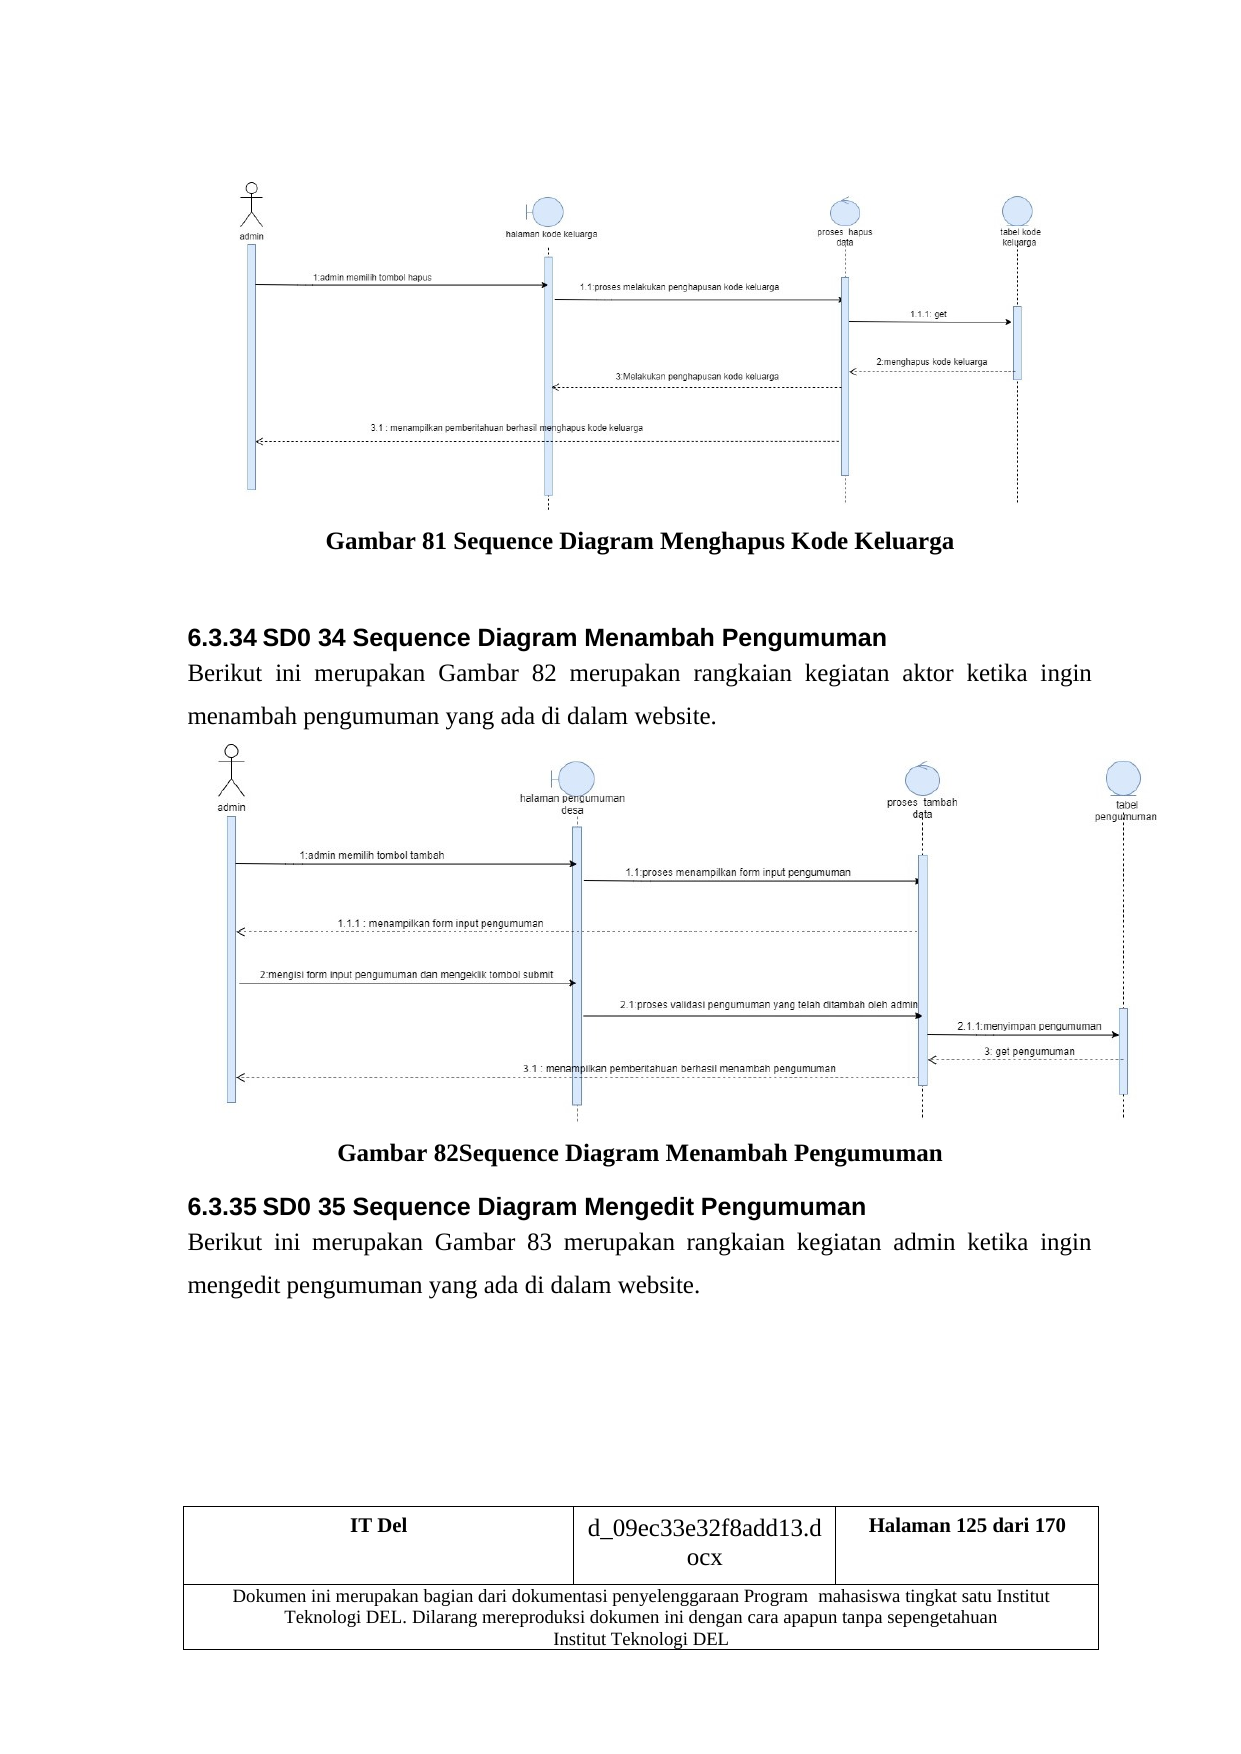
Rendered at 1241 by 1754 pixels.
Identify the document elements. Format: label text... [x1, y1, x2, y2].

picture [226, 182, 1054, 512]
text Gambar 81 Sequence Diagram Menghapus Kode Keluarga [187, 526, 1092, 555]
subtitle SD0 35 Sequence Diagram Mengedit Pengumuman [187, 1192, 1092, 1221]
text Gambar 82Sequence Diagram Menambah Pengumuman [187, 1138, 1092, 1167]
picture [187, 744, 1166, 1124]
text Berikut ini merupakan Gambar 83 merupakan rangkaian kegiatan admin ketika ingin mengedit pengumuman yang ada di dalam website. [187, 1227, 1092, 1299]
subtitle SD0 34 Sequence Diagram Menambah Pengumuman [187, 623, 1092, 652]
text Berikut ini merupakan Gambar 82 merupakan rangkaian kegiatan aktor ketika ingin menambah pengumuman yang ada di dalam website. [187, 658, 1092, 730]
